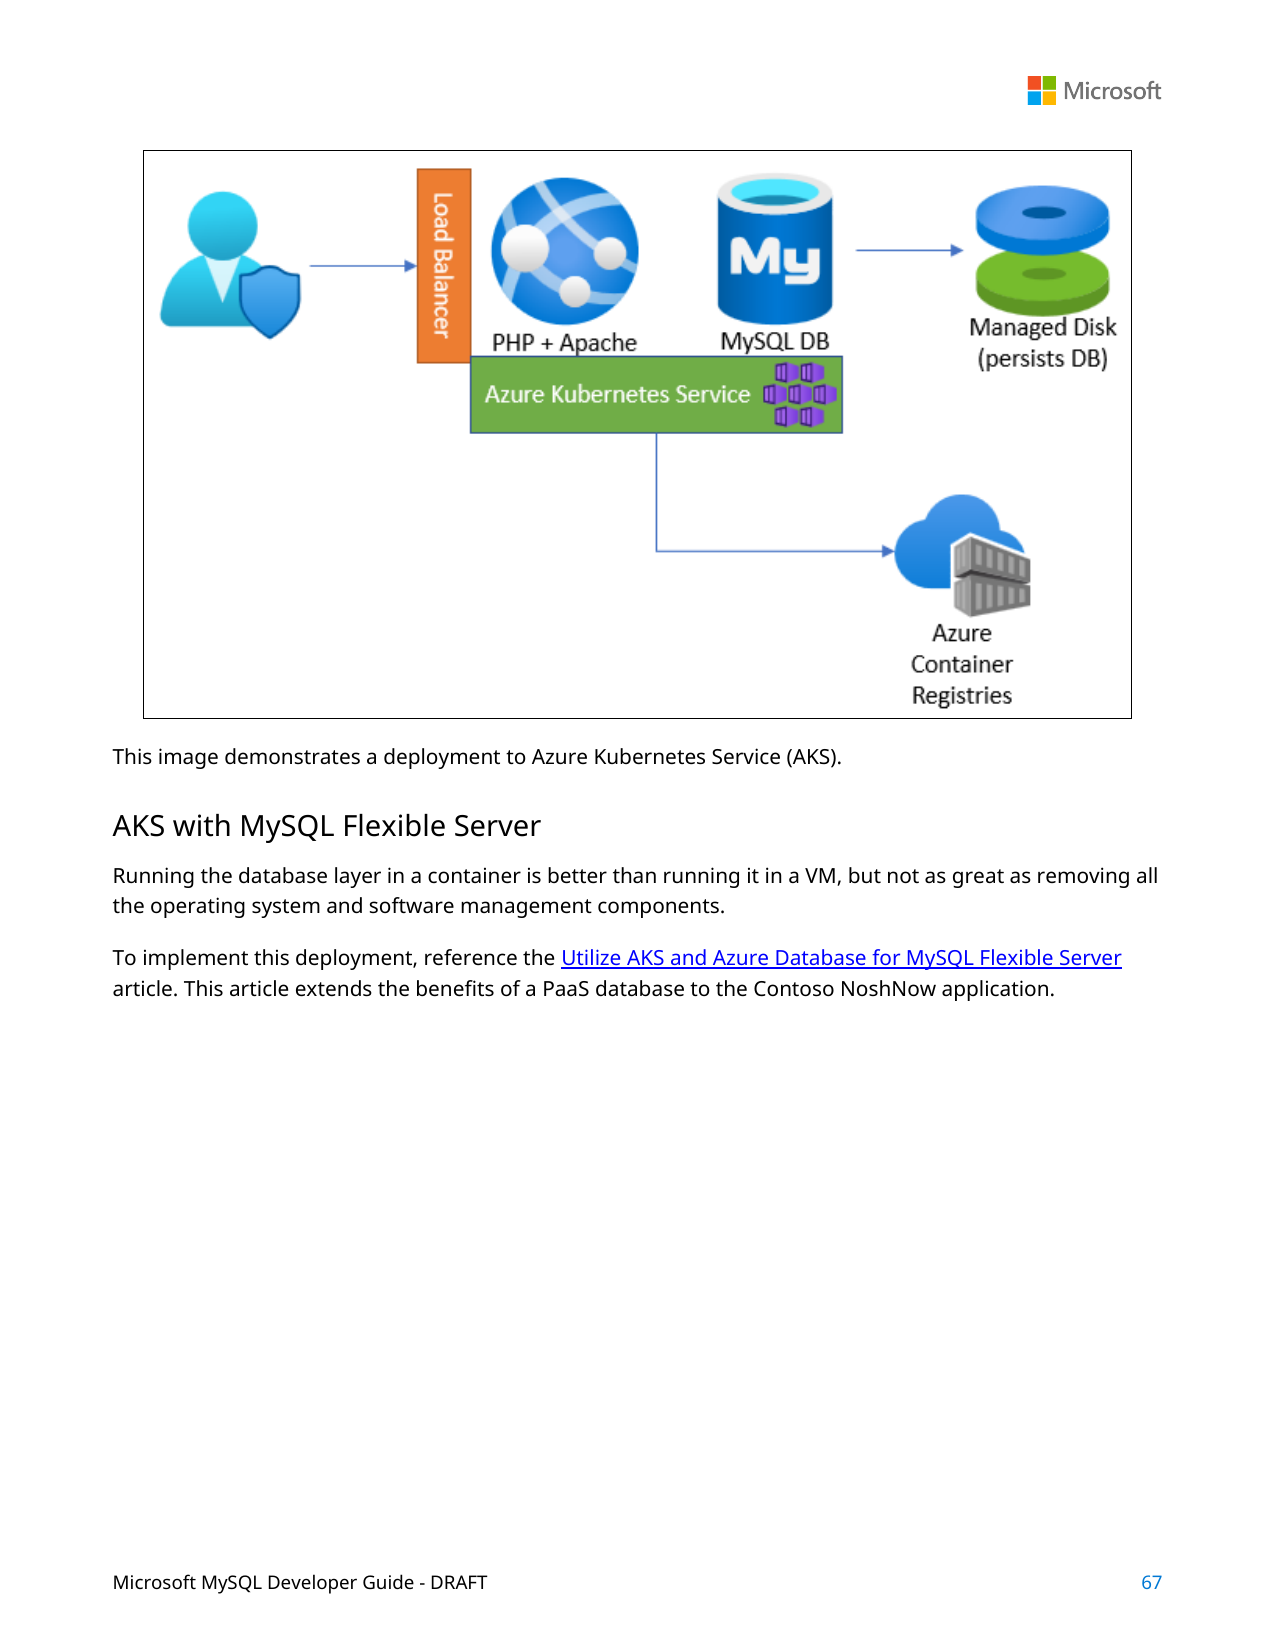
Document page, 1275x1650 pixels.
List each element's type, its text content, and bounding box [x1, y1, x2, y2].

text To implement this deployment, reference the Utilize AKS and Azure Database for MySQL Flexible Server article. This article extends the benefits of a PaaS database to the Contoso NoshNow application. [112, 943, 1162, 1002]
text This image demonstrates a deployment to Azure Kubernetes Service (AKS). [112, 742, 1162, 770]
text Running the database layer in a container is better than running it in a VM, but not as great as removing all the operating system and software management components. [112, 861, 1162, 920]
picture [144, 151, 1131, 718]
picture [1026, 75, 1163, 107]
subtitle AKS with MySQL Flexible Server [112, 806, 1162, 845]
